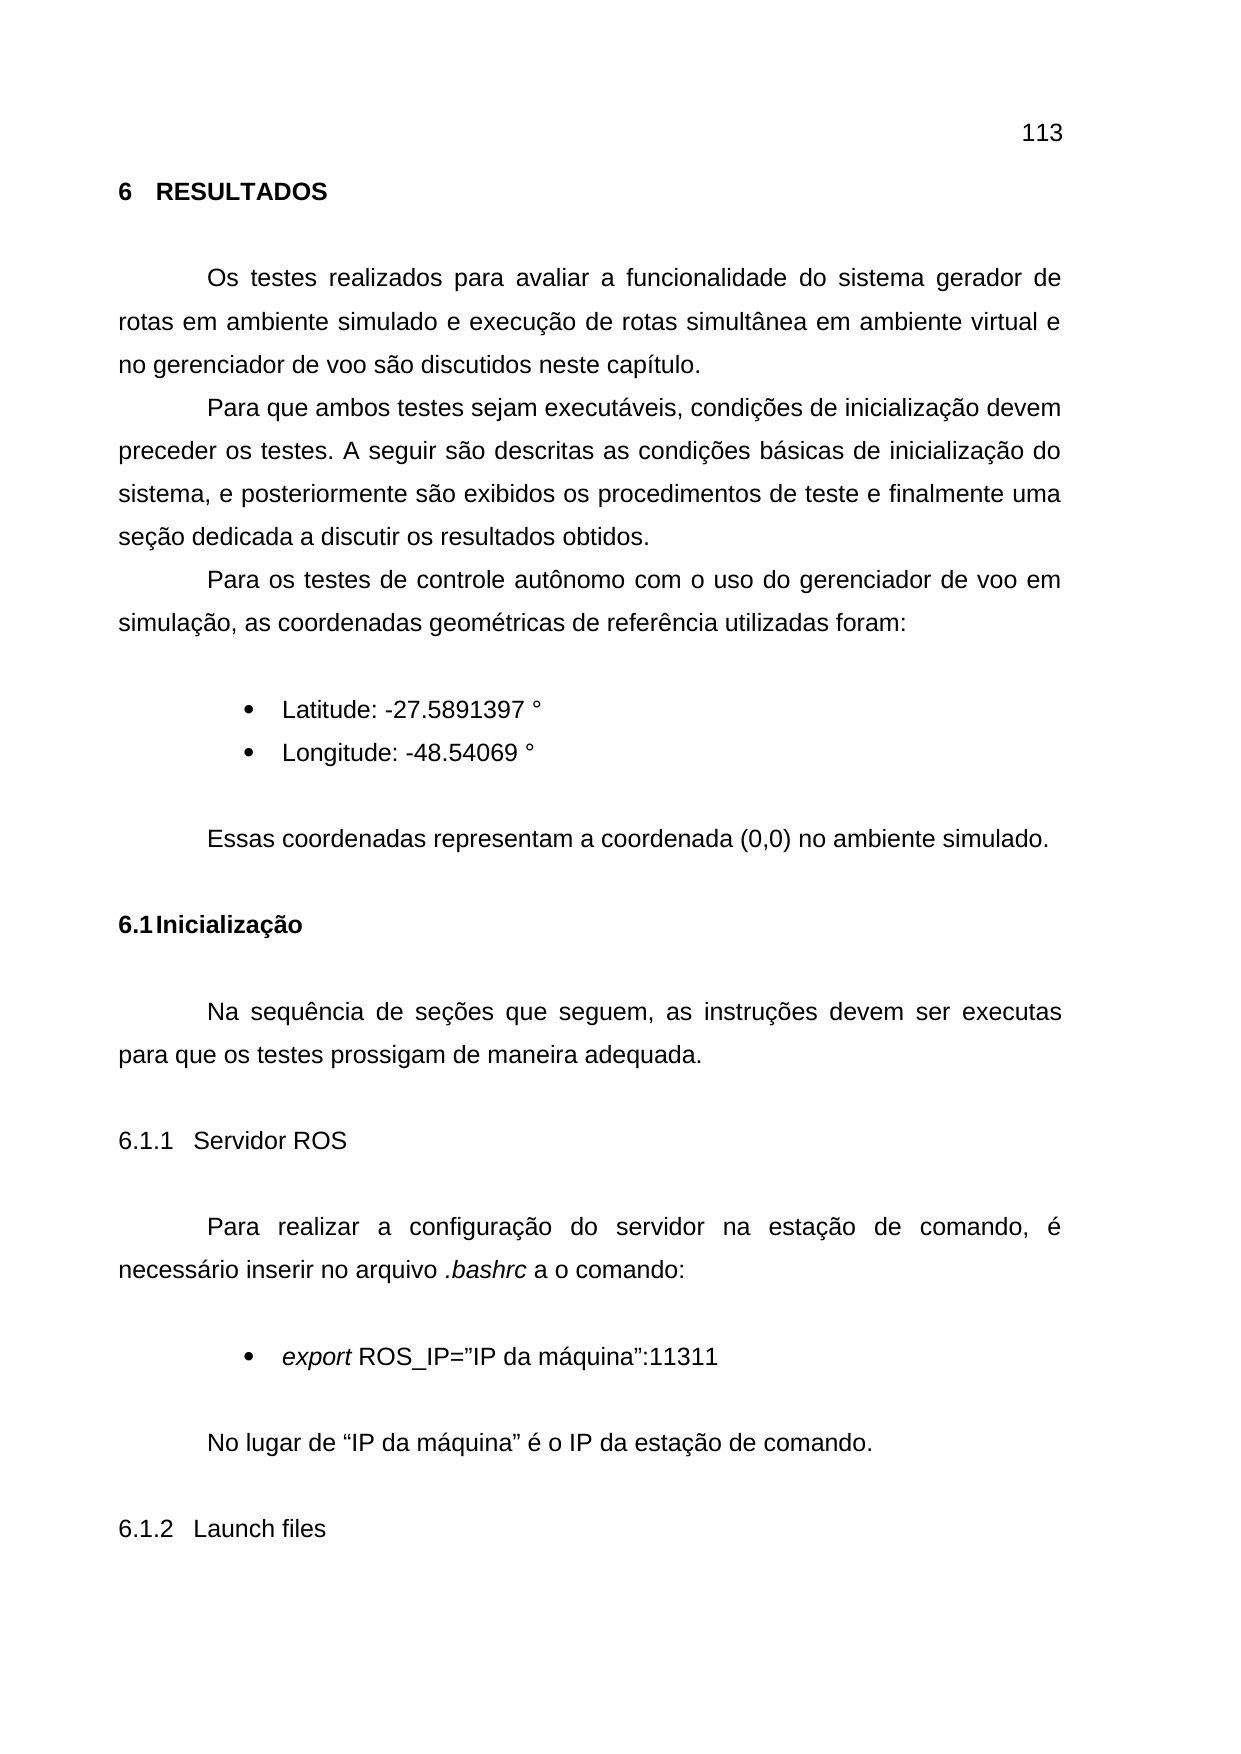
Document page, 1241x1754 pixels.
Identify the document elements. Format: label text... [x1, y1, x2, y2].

text Para que ambos testes sejam executáveis, condições de inicialização devem preceder os testes. A seguir são descritas as condições básicas de inicialização do sistema, e posteriormente são exibidos os procedimentos de teste e finalmente uma seção dedicada a discutir os resultados obtidos. [118, 393, 1063, 551]
text Para os testes de controle autônomo com o uso do gerenciador de voo em simulação, as coordenadas geométricas de referência utilizadas foram: [118, 565, 1063, 637]
list Longitude: -48.54069 ° [244, 738, 1063, 767]
subtitle Launch files [118, 1514, 1063, 1543]
subtitle RESULTADOS [118, 177, 1063, 206]
text Essas coordenadas representam a coordenada (0,0) no ambiente simulado. [118, 824, 1063, 853]
list Latitude: -27.5891397 ° [244, 695, 1063, 723]
text Para realizar a configuração do servidor na estação de comando, é necessário inserir no arquivo .bashrc a o comando: [118, 1212, 1063, 1284]
text Os testes realizados para avaliar a funcionalidade do sistema gerador de rotas em ambiente simulado e execução de rotas simultânea em ambiente virtual e no gerenciador de voo são discutidos neste capítulo. [118, 263, 1063, 378]
text No lugar de “IP da máquina” é o IP da estação de comando. [118, 1428, 1063, 1457]
list export ROS_IP=”IP da máquina”:11311 [244, 1342, 1063, 1371]
subtitle Inicialização [118, 911, 1063, 939]
text Na sequência de seções que seguem, as instruções devem ser executas para que os testes prossigam de maneira adequada. [118, 997, 1063, 1069]
subtitle Servidor ROS [118, 1126, 1063, 1155]
